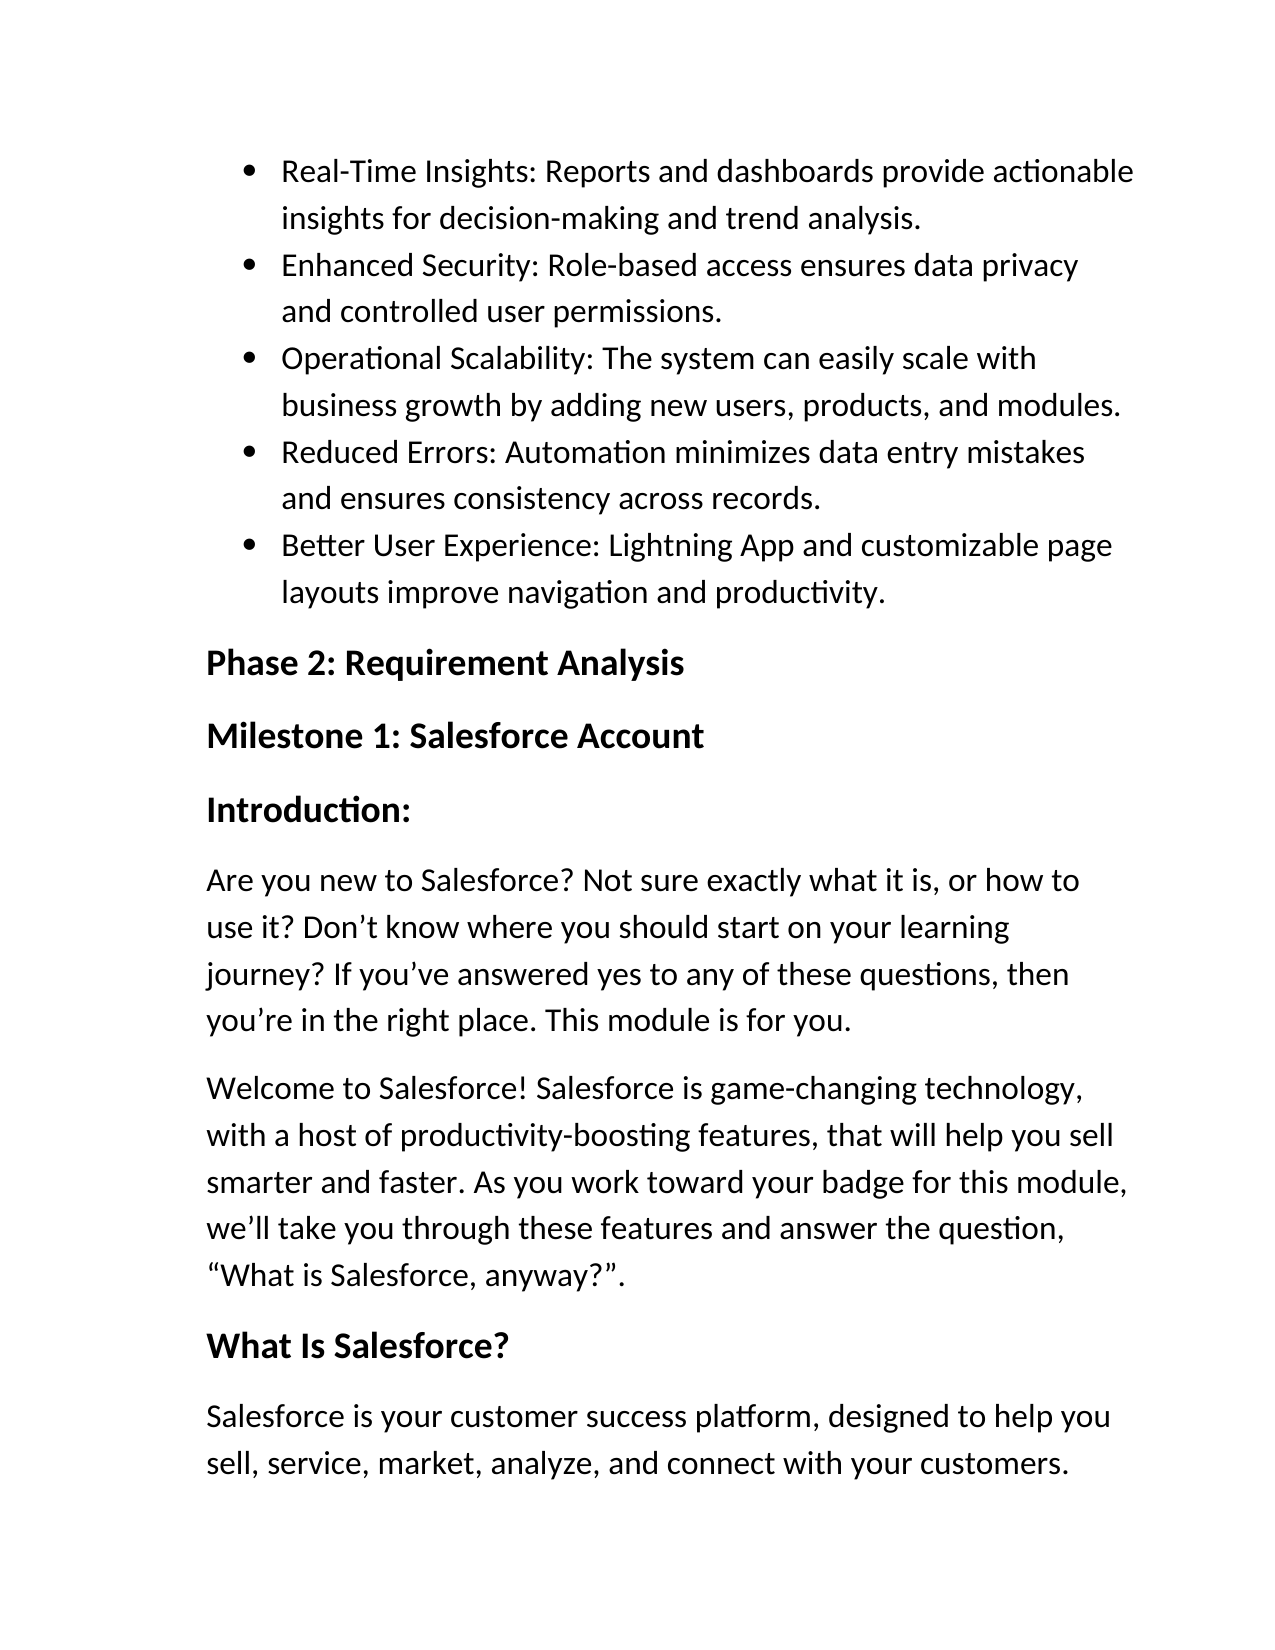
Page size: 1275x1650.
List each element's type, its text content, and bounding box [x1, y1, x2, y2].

text What Is Salesforce? [206, 1322, 1134, 1368]
text Introduction: [206, 786, 1134, 831]
text Phase 2: Requirement Analysis [206, 638, 1134, 684]
text Are you new to Salesforce? Not sure exactly what it is, or how to use it? Don’t know where you should start on your learning journey? If you’ve answered yes to any of these questions, then you’re in the right place. This module is for you. [206, 859, 1134, 1040]
list Real-Time Insights: Reports and dashboards provide actionable insights for decision-making and trend analysis. [244, 150, 1134, 237]
list Enhanced Security: Role-based access ensures data privacy and controlled user permissions. [244, 243, 1134, 331]
text Milestone 1: Salesforce Account [206, 712, 1134, 758]
list Operational Scalability: The system can easily scale with business growth by adding new users, products, and modules. [244, 337, 1134, 424]
list Reduced Errors: Automation minimizes data entry mistakes and ensures consistency across records. [244, 431, 1134, 518]
list Better User Experience: Lightning App and customizable page layouts improve navigation and productivity. [244, 524, 1134, 612]
text Salesforce is your customer success platform, designed to help you sell, service, market, analyze, and connect with your customers. [206, 1395, 1134, 1483]
text Welcome to Salesforce! Salesforce is game-changing technology, with a host of productivity-boosting features, that will help you sell smarter and faster. As you work toward your badge for this module, we’ll take you through these features and answer the question, “What is Salesforce, anyway?”. [206, 1067, 1134, 1295]
